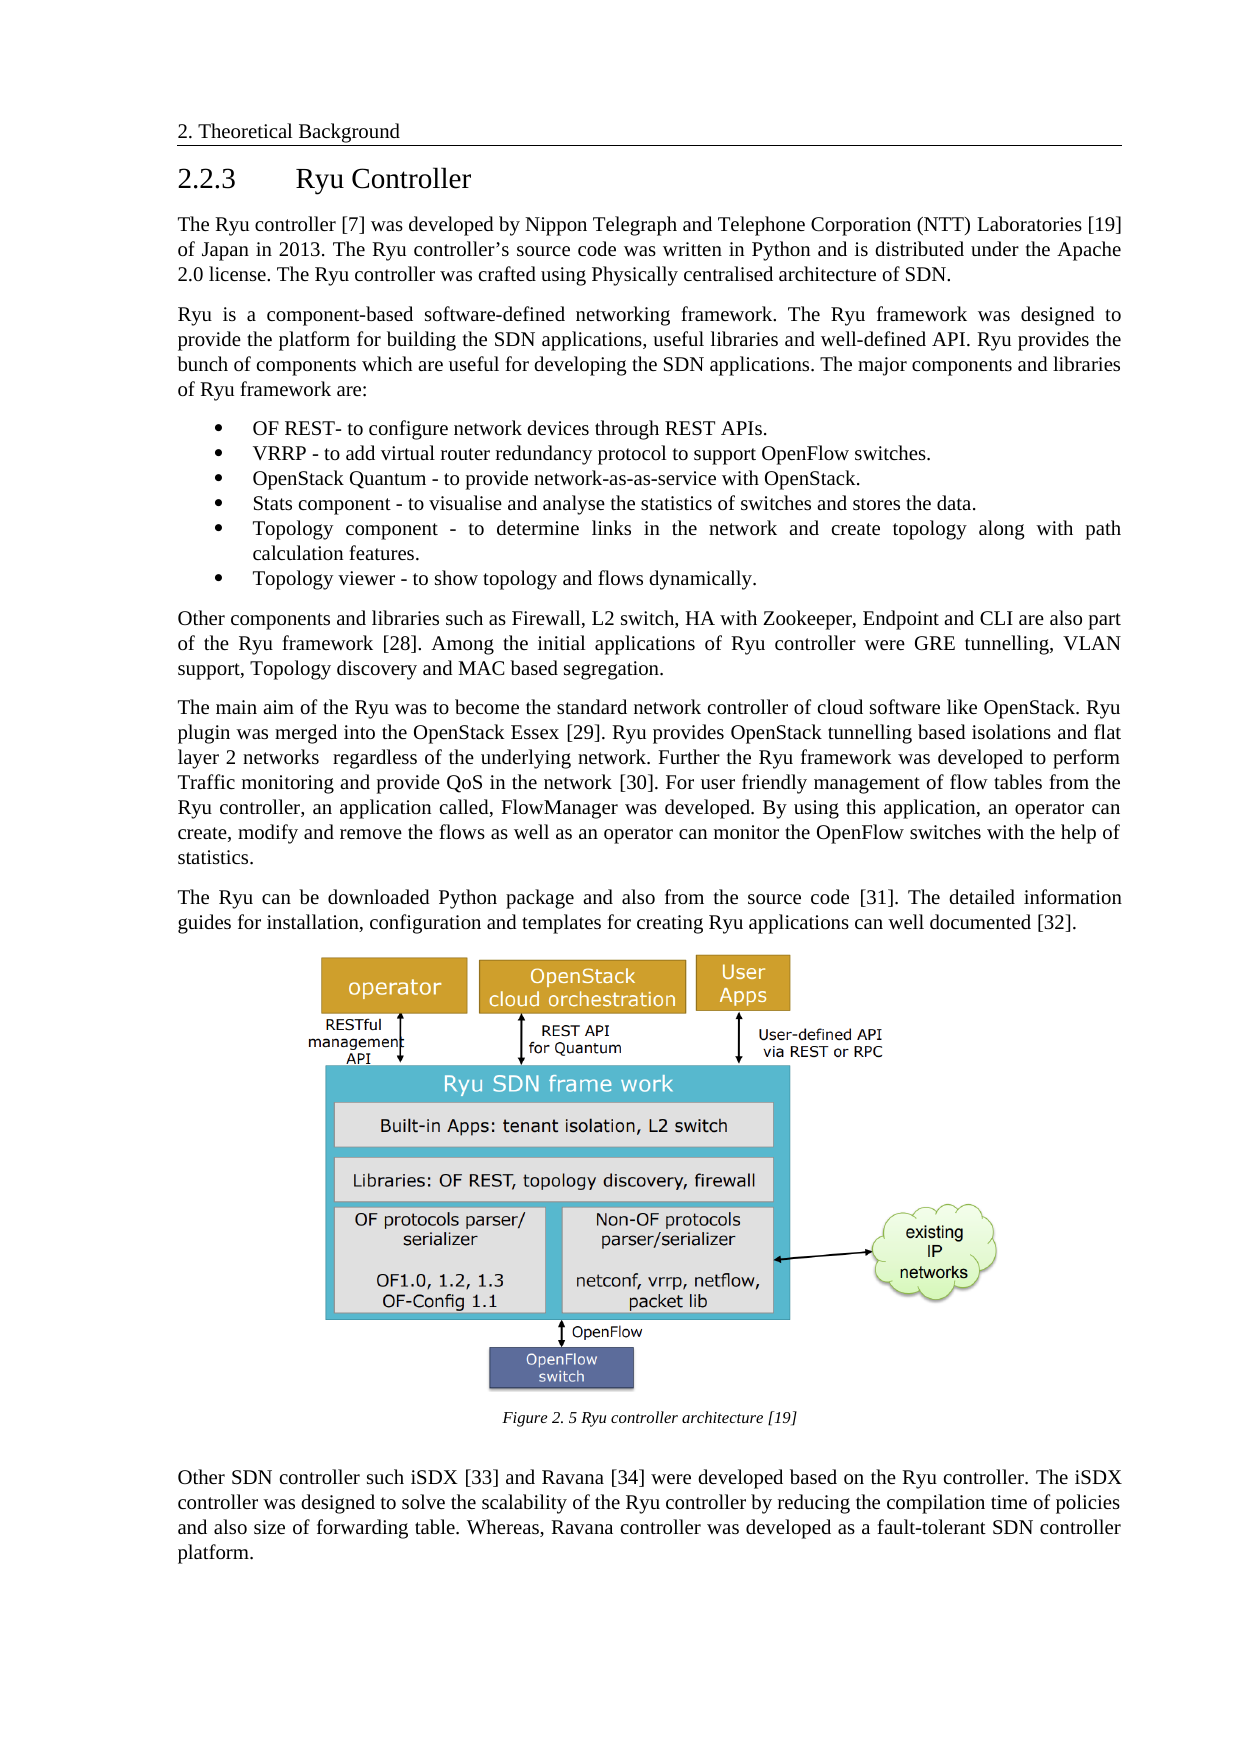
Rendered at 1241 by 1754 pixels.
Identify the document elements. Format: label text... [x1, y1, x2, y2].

list Stats component - to visualise and analyse the statistics of switches and stores the data. [215, 490, 1122, 515]
picture [301, 948, 998, 1392]
text Ryu is a component-based software-defined networking framework. The Ryu framework was designed to provide the platform for building the SDN applications, useful libraries and well-defined API. Ryu provides the bunch of components which are useful for developing the SDN applications. The major components and libraries of Ryu framework are: [177, 301, 1122, 401]
text Other components and libraries such as Firewall, L2 switch, HA with Zookeeper, Endpoint and CLI are also part of the Ryu framework . Among the initial applications of Ryu controller were GRE tunnelling, VLAN support, Topology discovery and MAC based segregation. [177, 605, 1122, 680]
text Other SDN controller such iSDX and Ravana were developed based on the Ryu controller. The iSDX controller was designed to solve the scalability of the Ryu controller by reducing the compilation time of policies and also size of forwarding table. Whereas, Ravana controller was developed as a fault-tolerant SDN controller platform. [177, 1464, 1122, 1564]
list Topology component - to determine links in the network and create topology along with path calculation features. [215, 515, 1122, 565]
list OF REST- to configure network devices through REST APIs. [215, 415, 1122, 440]
text The main aim of the Ryu was to become the standard network controller of cloud software like OpenStack. Ryu plugin was merged into the OpenStack Essex . Ryu provides OpenStack tunnelling based isolations and flat layer 2 networks regardless of the underlying network. Further the Ryu framework was developed to perform Traffic monitoring and provide QoS in the network . For user friendly management of flow tables from the Ryu controller, an application called, FlowManager was developed. By using this application, an operator can create, modify and remove the flows as well as an operator can monitor the OpenFlow switches with the help of statistics. [177, 694, 1122, 869]
list OpenStack Quantum - to provide network-as-as-service with OpenStack. [215, 465, 1122, 490]
subtitle Ryu Controller [177, 161, 1122, 194]
list VRRP - to add virtual router redundancy protocol to support OpenFlow switches. [215, 440, 1122, 465]
text The Ryu controller was developed by Nippon Telegraph and Telephone Corporation (NTT) Laboratories of Japan in 2013. The Ryu controller’s source code was written in Python and is distributed under the Apache 2.0 license. The Ryu controller was crafted using Physically centralised architecture of SDN. [177, 211, 1122, 286]
text Figure 2. 5 Ryu controller architecture [177, 1408, 1122, 1427]
list Topology viewer - to show topology and flows dynamically. [215, 565, 1122, 590]
text The Ryu can be downloaded Python package and also from the source code . The detailed information guides for installation, configuration and templates for creating Ryu applications can well documented . [177, 884, 1122, 934]
